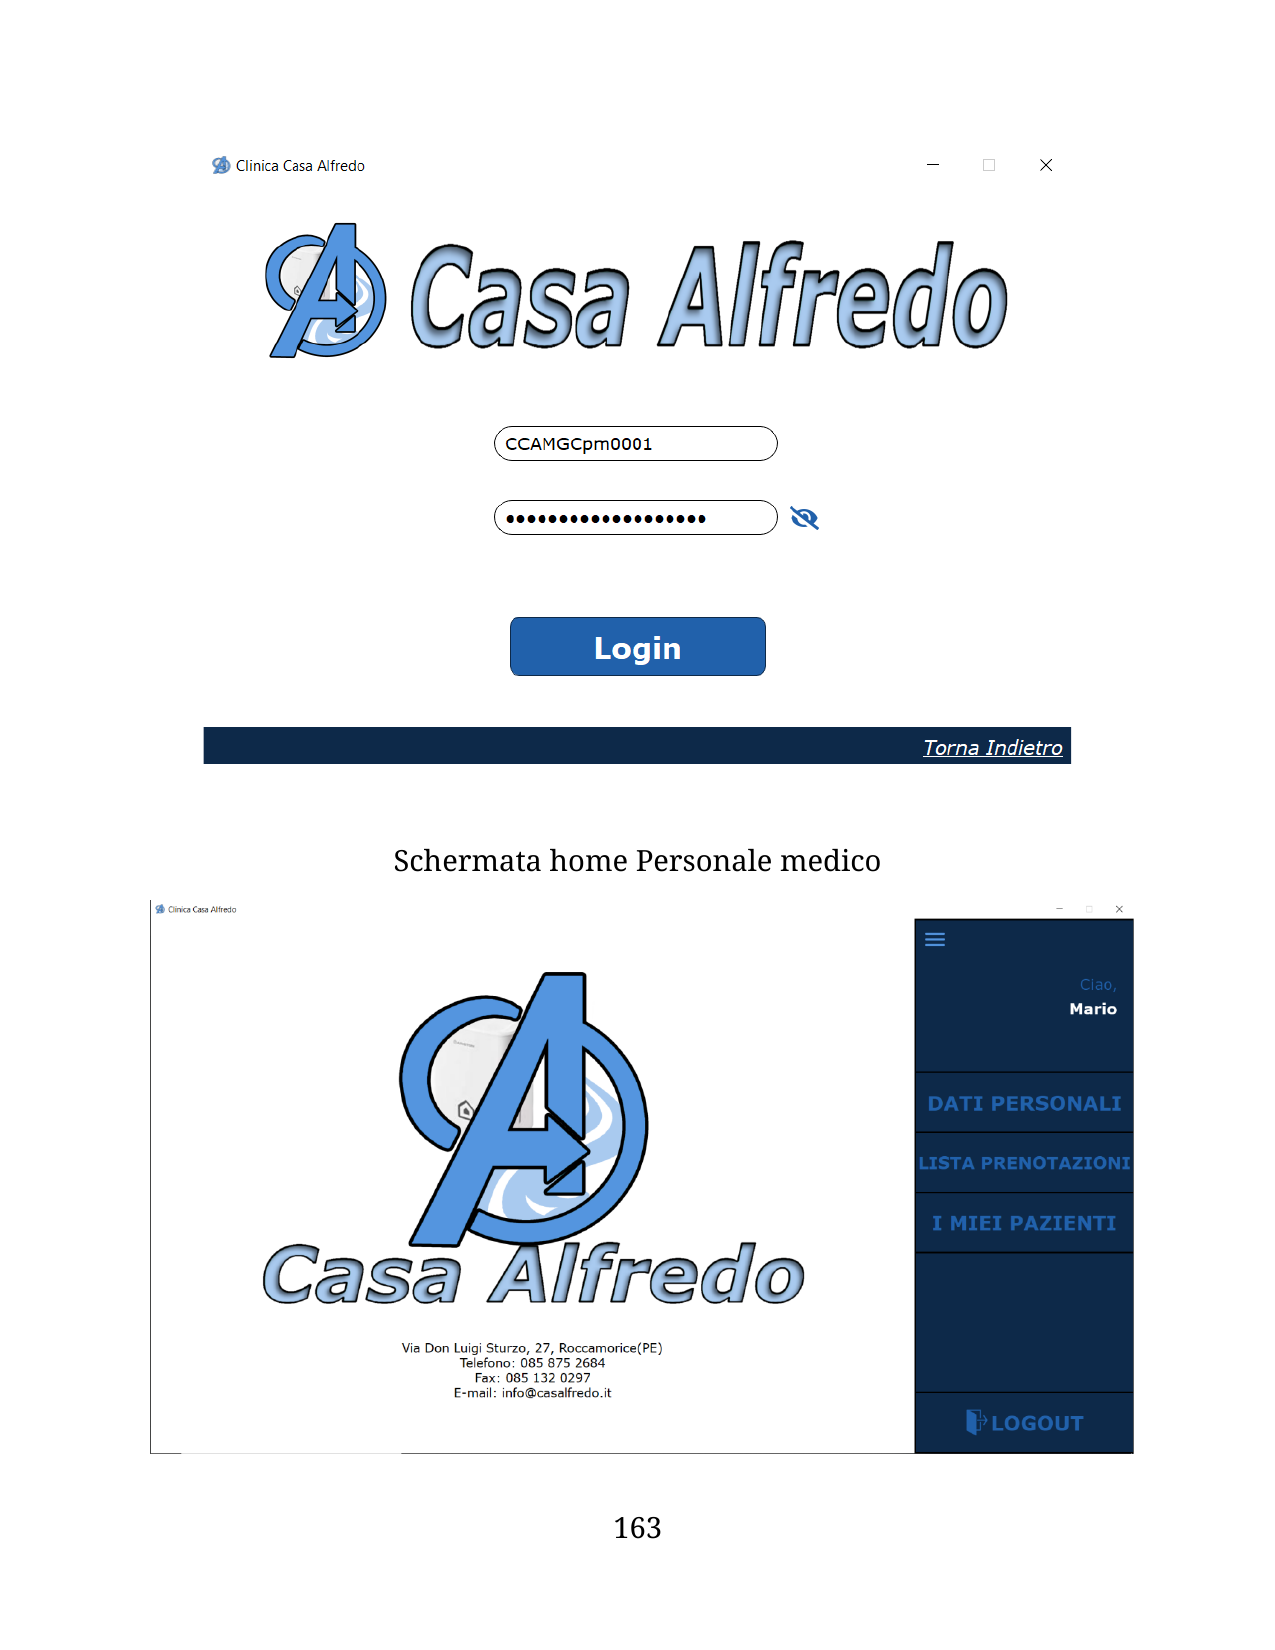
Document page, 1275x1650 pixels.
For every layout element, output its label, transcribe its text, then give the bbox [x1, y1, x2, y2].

text Schermata home Personale medico [150, 841, 1125, 880]
picture [150, 900, 1134, 1454]
picture [203, 150, 1072, 764]
